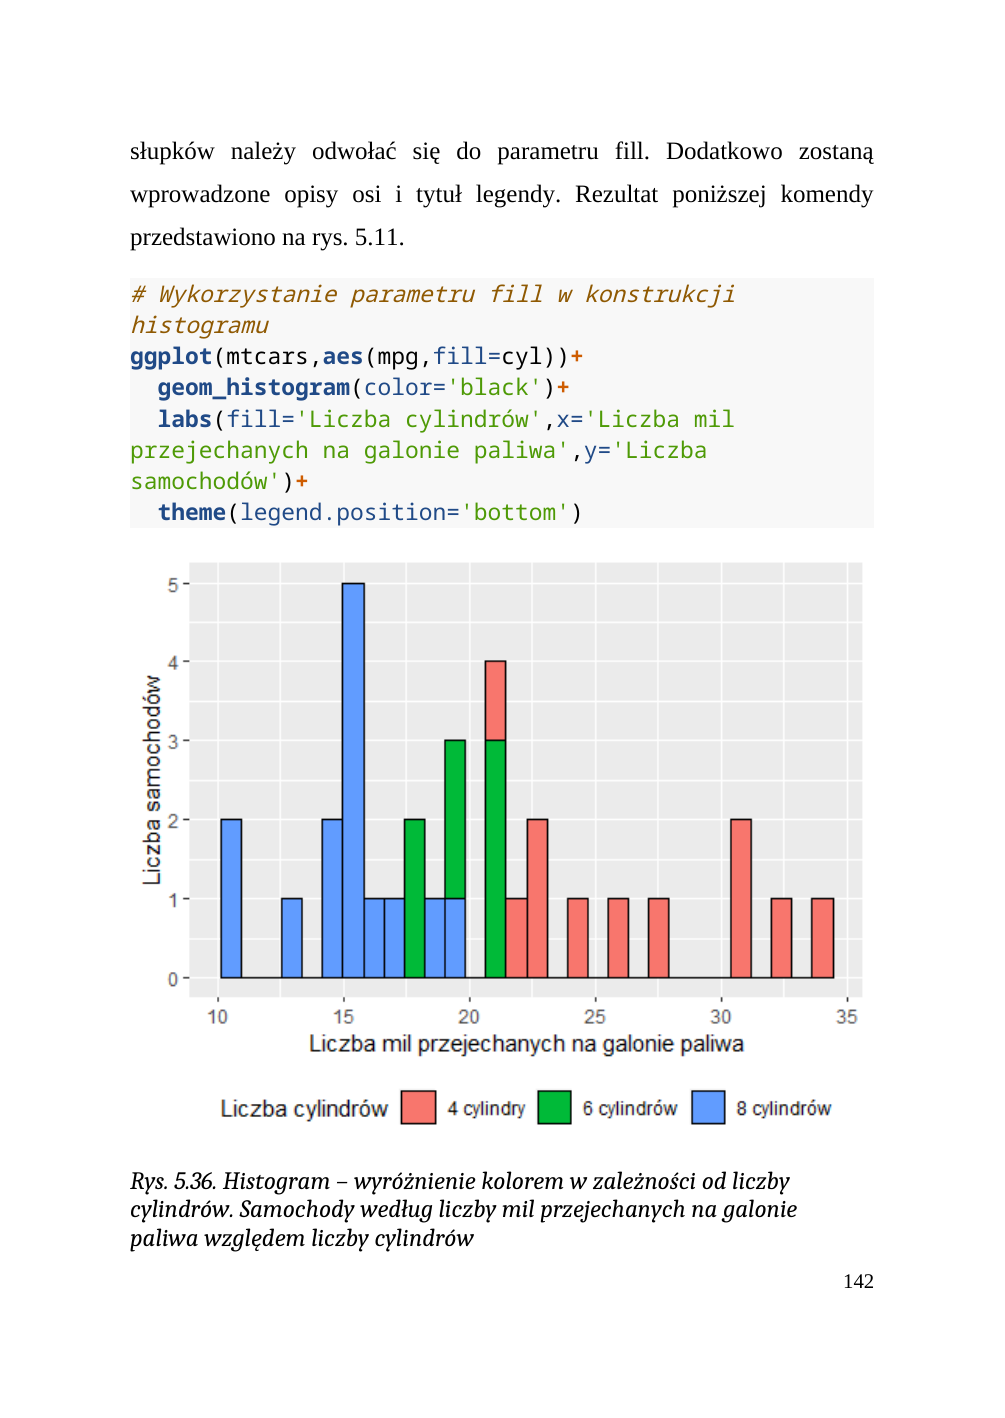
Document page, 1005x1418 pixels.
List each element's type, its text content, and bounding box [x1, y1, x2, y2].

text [130, 136, 874, 251]
text # Wykorzystanie parametru fill w konstrukcji histogramu ggplot(mtcars,aes(mpg,fill=cyl))+ geom_histogram(color='black')+ labs(fill='Liczba cylindrów',x='Liczba mil przejechanych na galonie paliwa',y='Liczba samochodów')+ theme(legend.position='bottom') [267, 278, 874, 528]
picture [129, 552, 874, 1148]
